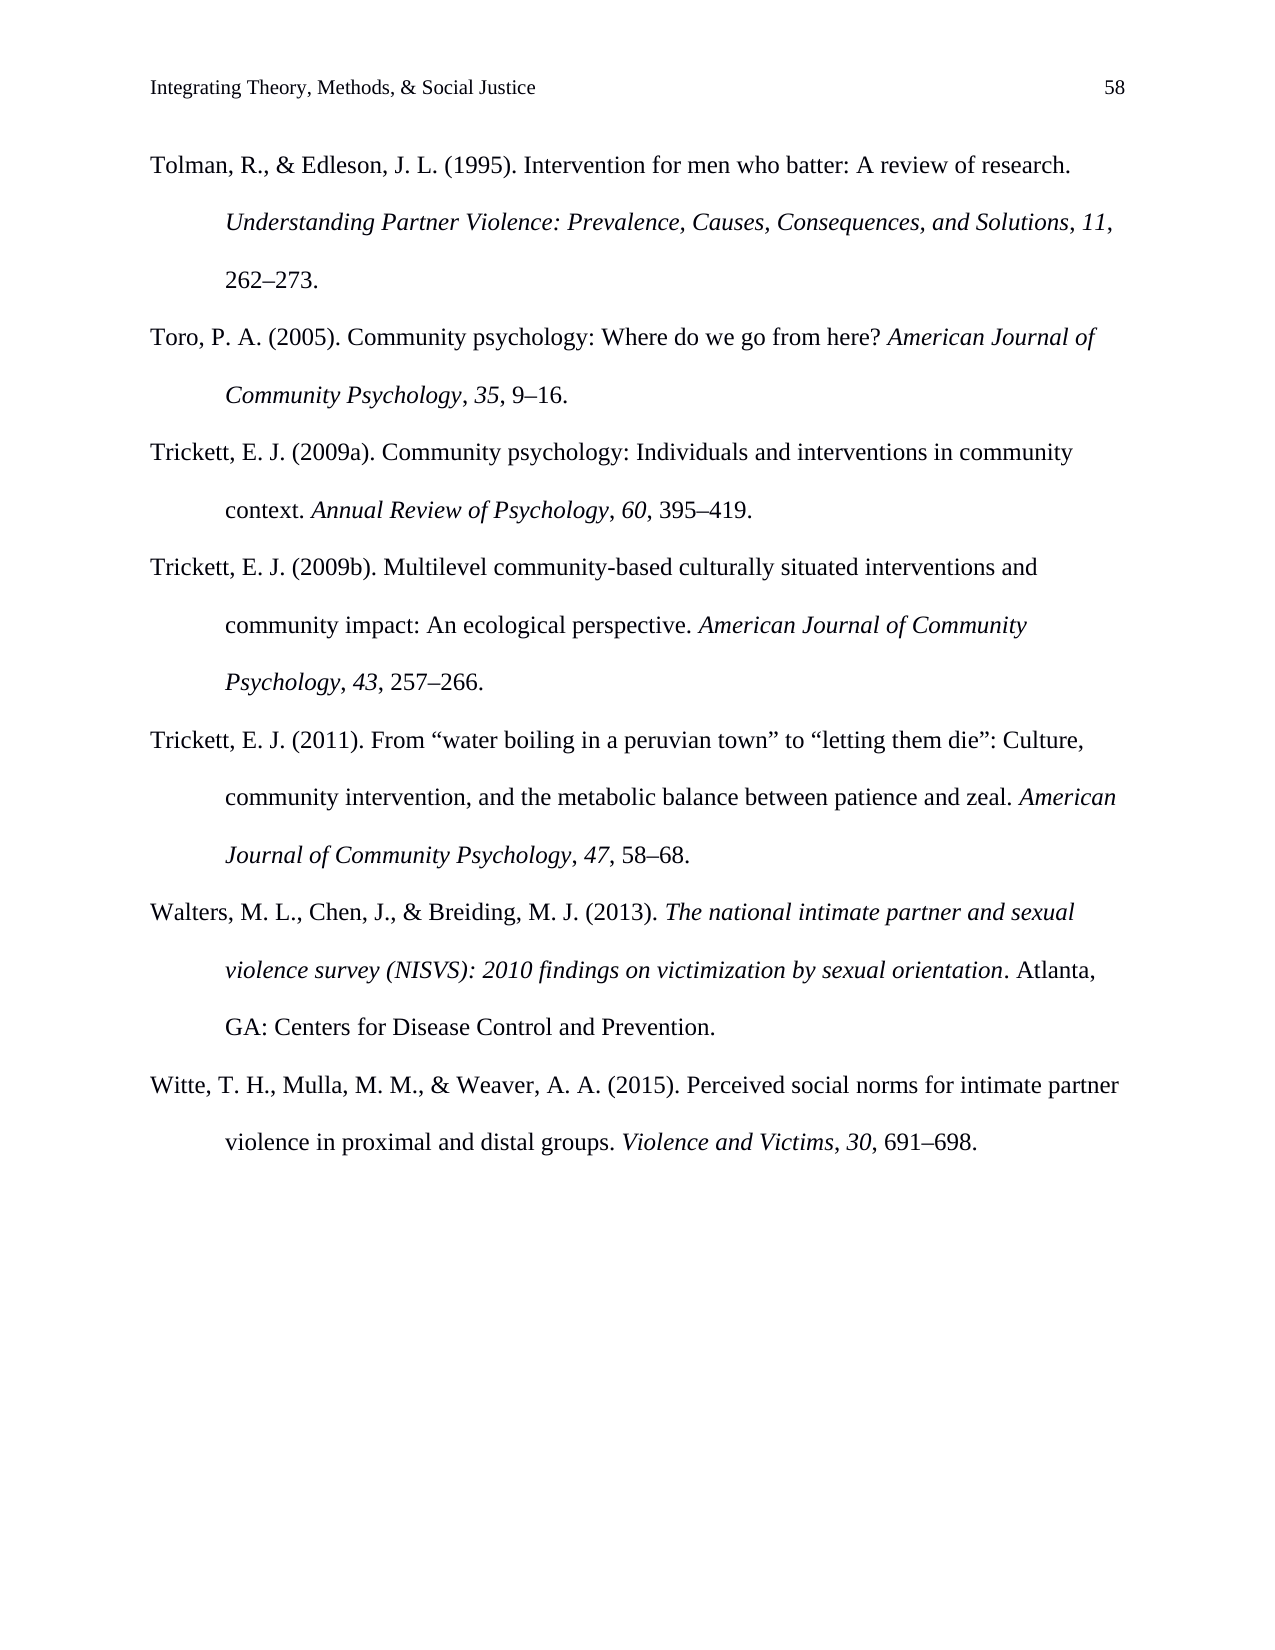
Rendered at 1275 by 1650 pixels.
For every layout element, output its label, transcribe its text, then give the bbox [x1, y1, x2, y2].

text Toro, P. A. (2005). Community psychology: Where do we go from here? American Journal of Community Psychology, 35, 9–16. [150, 322, 1125, 409]
text Tolman, R., & Edleson, J. L. (1995). Intervention for men who batter: A review of research. Understanding Partner Violence: Prevalence, Causes, Consequences, and Solutions, 11, 262–273. [150, 150, 1125, 294]
text Trickett, E. J. (2009a). Community psychology: Individuals and interventions in community context. Annual Review of Psychology, 60, 395–419. [150, 437, 1125, 524]
text Witte, T. H., Mulla, M. M., & Weaver, A. A. (2015). Perceived social norms for intimate partner violence in proximal and distal groups. Violence and Victims, 30, 691–698. [150, 1070, 1125, 1156]
text Trickett, E. J. (2011). From “water boiling in a peruvian town” to “letting them die”: Culture, community intervention, and the metabolic balance between patience and zeal. American Journal of Community Psychology, 47, 58–68. [150, 725, 1125, 869]
text Trickett, E. J. (2009b). Multilevel community-based culturally situated interventions and community impact: An ecological perspective. American Journal of Community Psychology, 43, 257–266. [150, 552, 1125, 696]
text Walters, M. L., Chen, J., & Breiding, M. J. (2013). The national intimate partner and sexual violence survey (NISVS): 2010 findings on victimization by sexual orientation. Atlanta, GA: Centers for Disease Control and Prevention. [150, 897, 1125, 1041]
